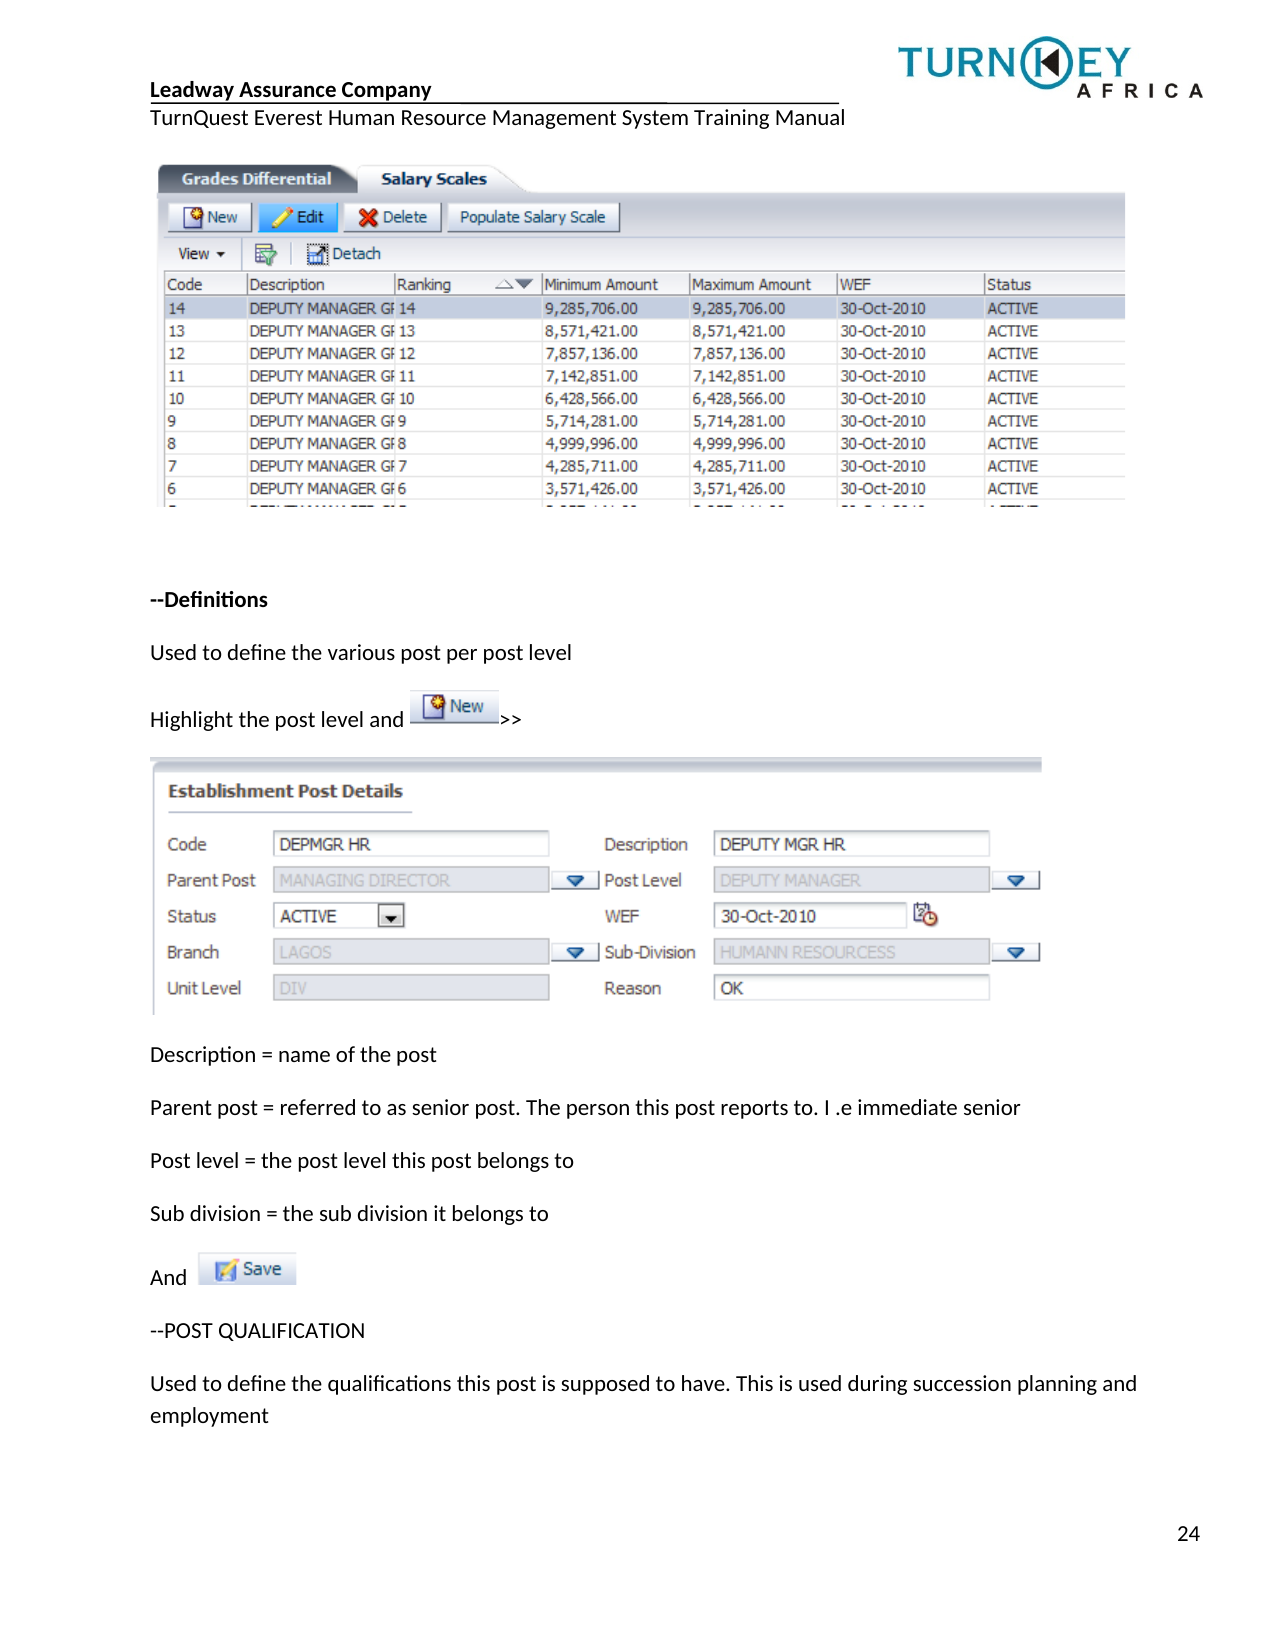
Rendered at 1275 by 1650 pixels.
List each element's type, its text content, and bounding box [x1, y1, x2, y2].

text Highlight the post level and >> [150, 691, 1200, 733]
text Used to define the qualifications this post is supposed to have. This is used during succession planning and employment [150, 1369, 1200, 1429]
picture [410, 690, 499, 727]
picture [898, 36, 1203, 98]
text Description = name of the post [150, 1040, 1200, 1068]
text Used to define the various post per post level [150, 638, 1200, 666]
text And [150, 1252, 1200, 1291]
text --POST QUALIFICATION [150, 1316, 1200, 1344]
picture [150, 757, 1042, 1015]
picture [192, 1252, 297, 1285]
text Sub division = the sub division it belongs to [150, 1199, 1200, 1227]
text Parent post = referred to as senior post. The person this post reports to. I .e immediate senior [150, 1093, 1200, 1121]
picture [150, 159, 1125, 507]
text --Definitions [150, 585, 1200, 613]
text Post level = the post level this post belongs to [150, 1146, 1200, 1174]
